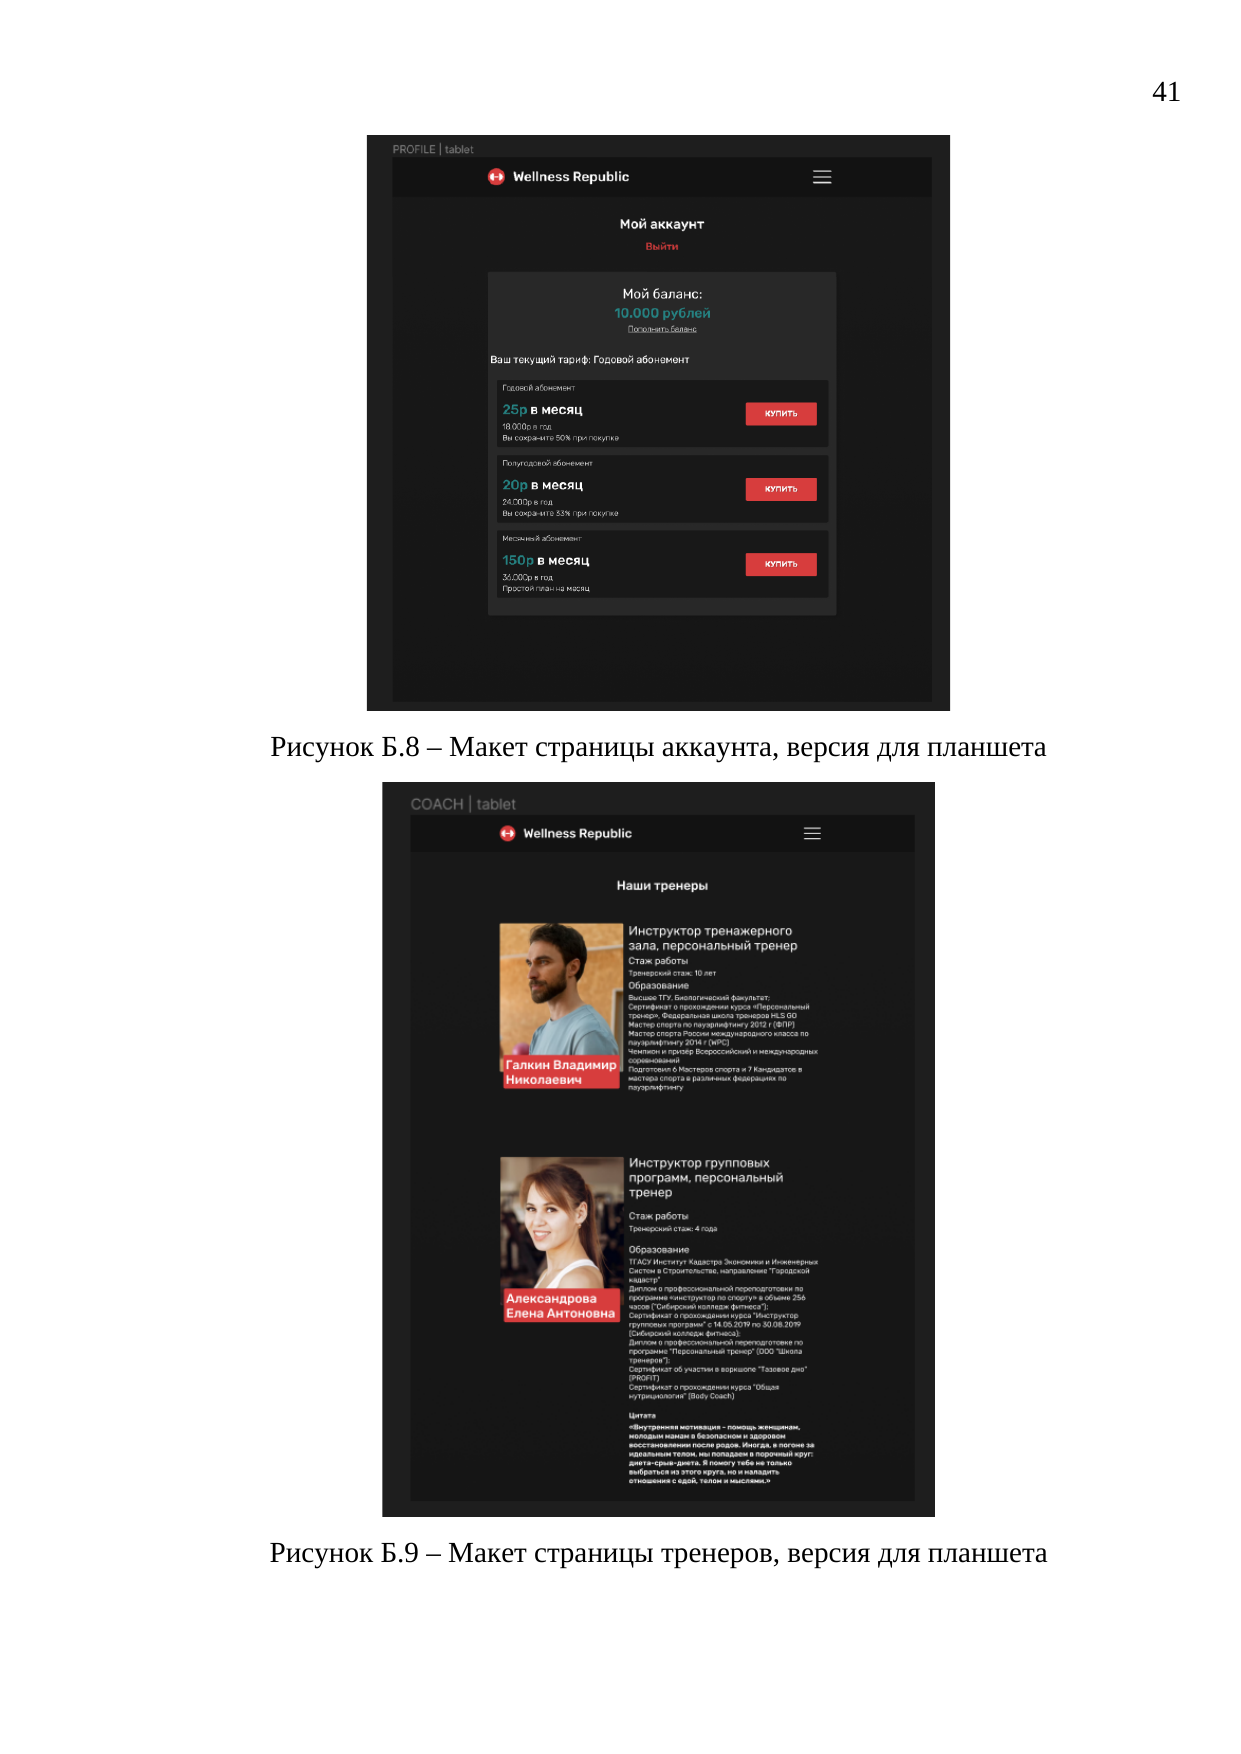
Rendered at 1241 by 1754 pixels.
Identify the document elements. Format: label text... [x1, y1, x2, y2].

text Рисунок Б.8 – Макет страницы аккаунта, версия для планшета [136, 729, 1181, 763]
picture [382, 782, 935, 1517]
text Рисунок Б.9 – Макет страницы тренеров, версия для планшета [136, 1535, 1181, 1569]
picture [366, 135, 951, 711]
